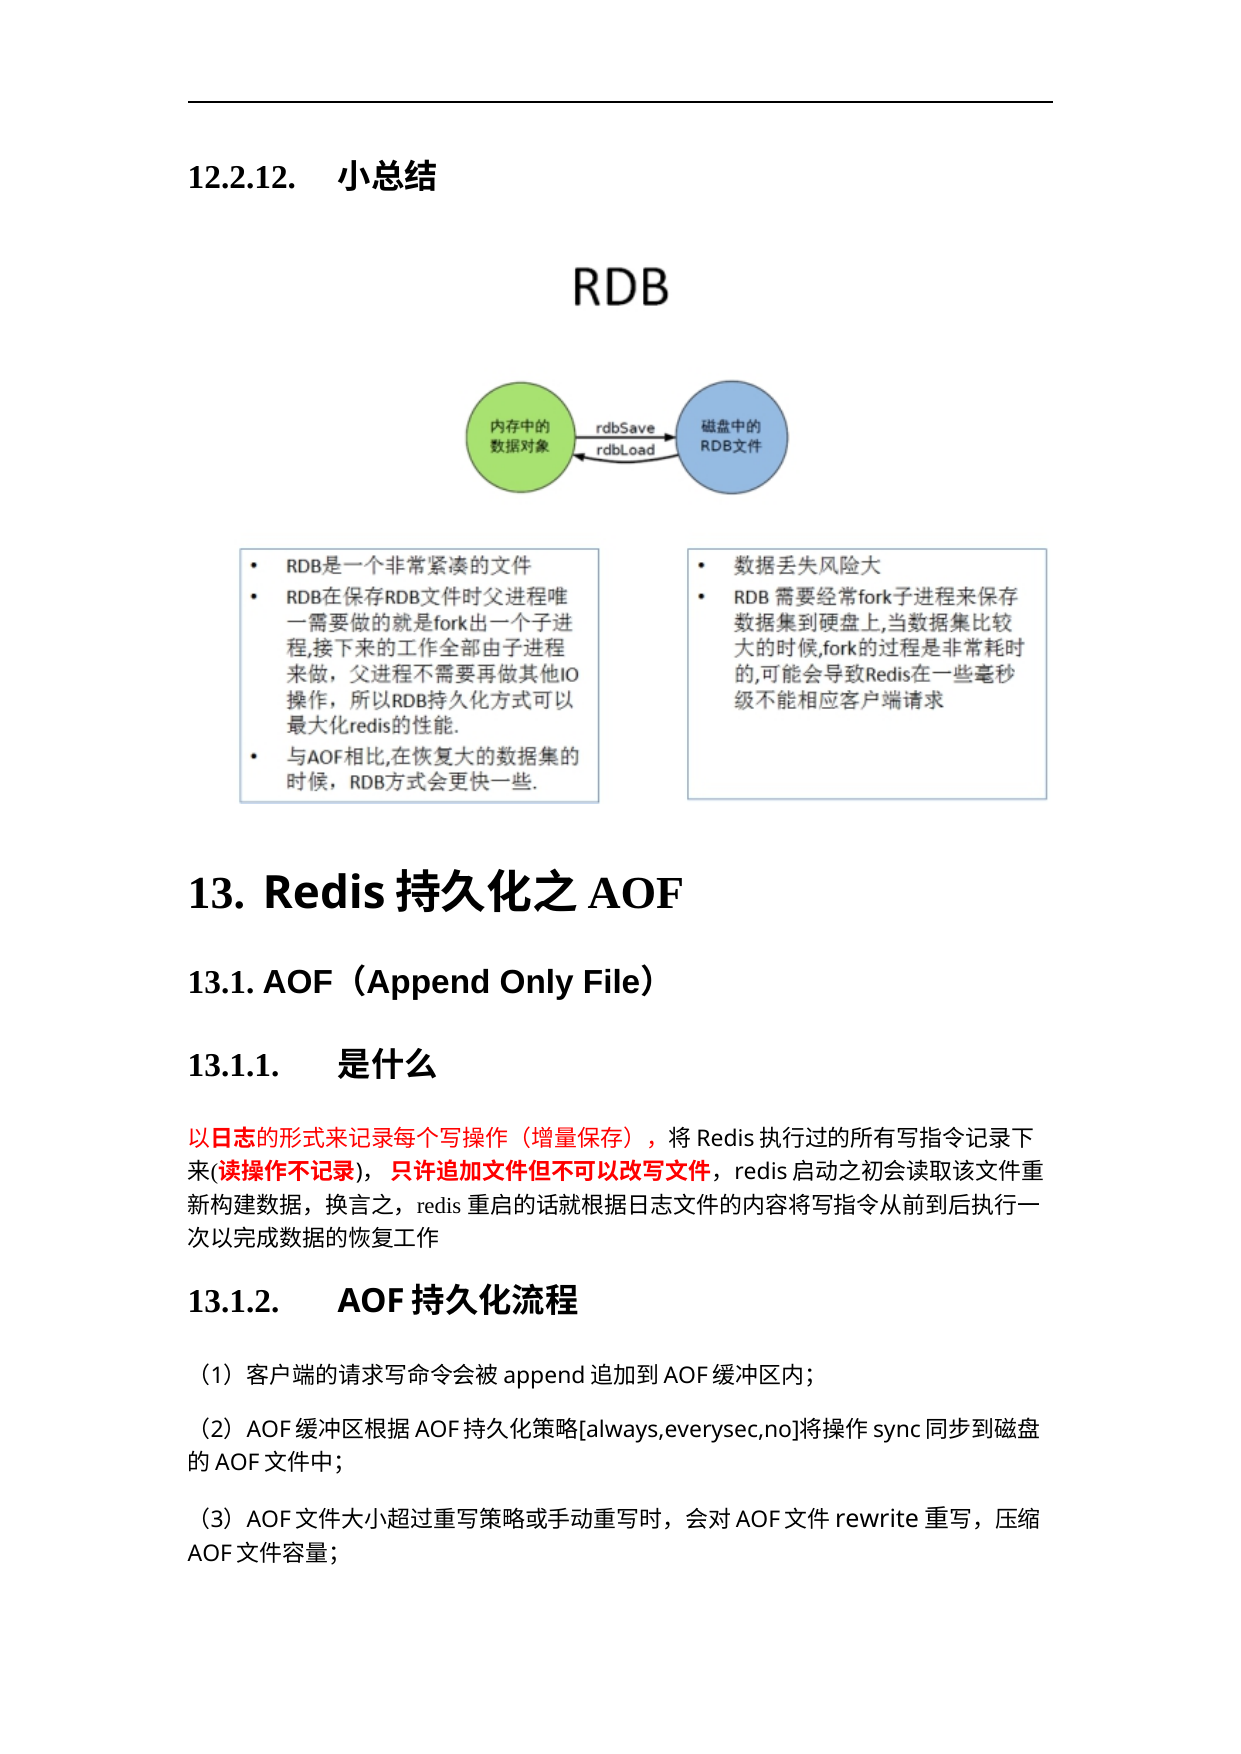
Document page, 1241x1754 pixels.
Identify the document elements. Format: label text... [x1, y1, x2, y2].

list AOF（Append Only File） [187, 955, 1053, 1003]
list AOF持久化流程 [187, 1274, 1053, 1322]
list 小总结 [187, 150, 1053, 198]
text 以日志的形式来记录每个写操作（增量保存），将Redis执行过的所有写指令记录下来(读操作不记录)， 只许追加文件但不可以改写文件，redis启动之初会读取该文件重新构建数据，换言之，redis 重启的话就根据日志文件的内容将写指令从前到后执行一次以完成数据的恢复工作 [187, 1120, 1053, 1253]
text （1）客户端的请求写命令会被append追加到AOF缓冲区内； [187, 1357, 1053, 1390]
list 是什么 [187, 1037, 1053, 1086]
list Redis持久化之AOF [187, 855, 1053, 922]
text （3）AOF文件大小超过重写策略或手动重写时，会对AOF文件rewrite重写，压缩AOF文件容量； [187, 1498, 1053, 1568]
picture [187, 232, 1056, 804]
text （2）AOF缓冲区根据AOF持久化策略[always,everysec,no]将操作sync同步到磁盘的AOF文件中； [187, 1411, 1053, 1477]
